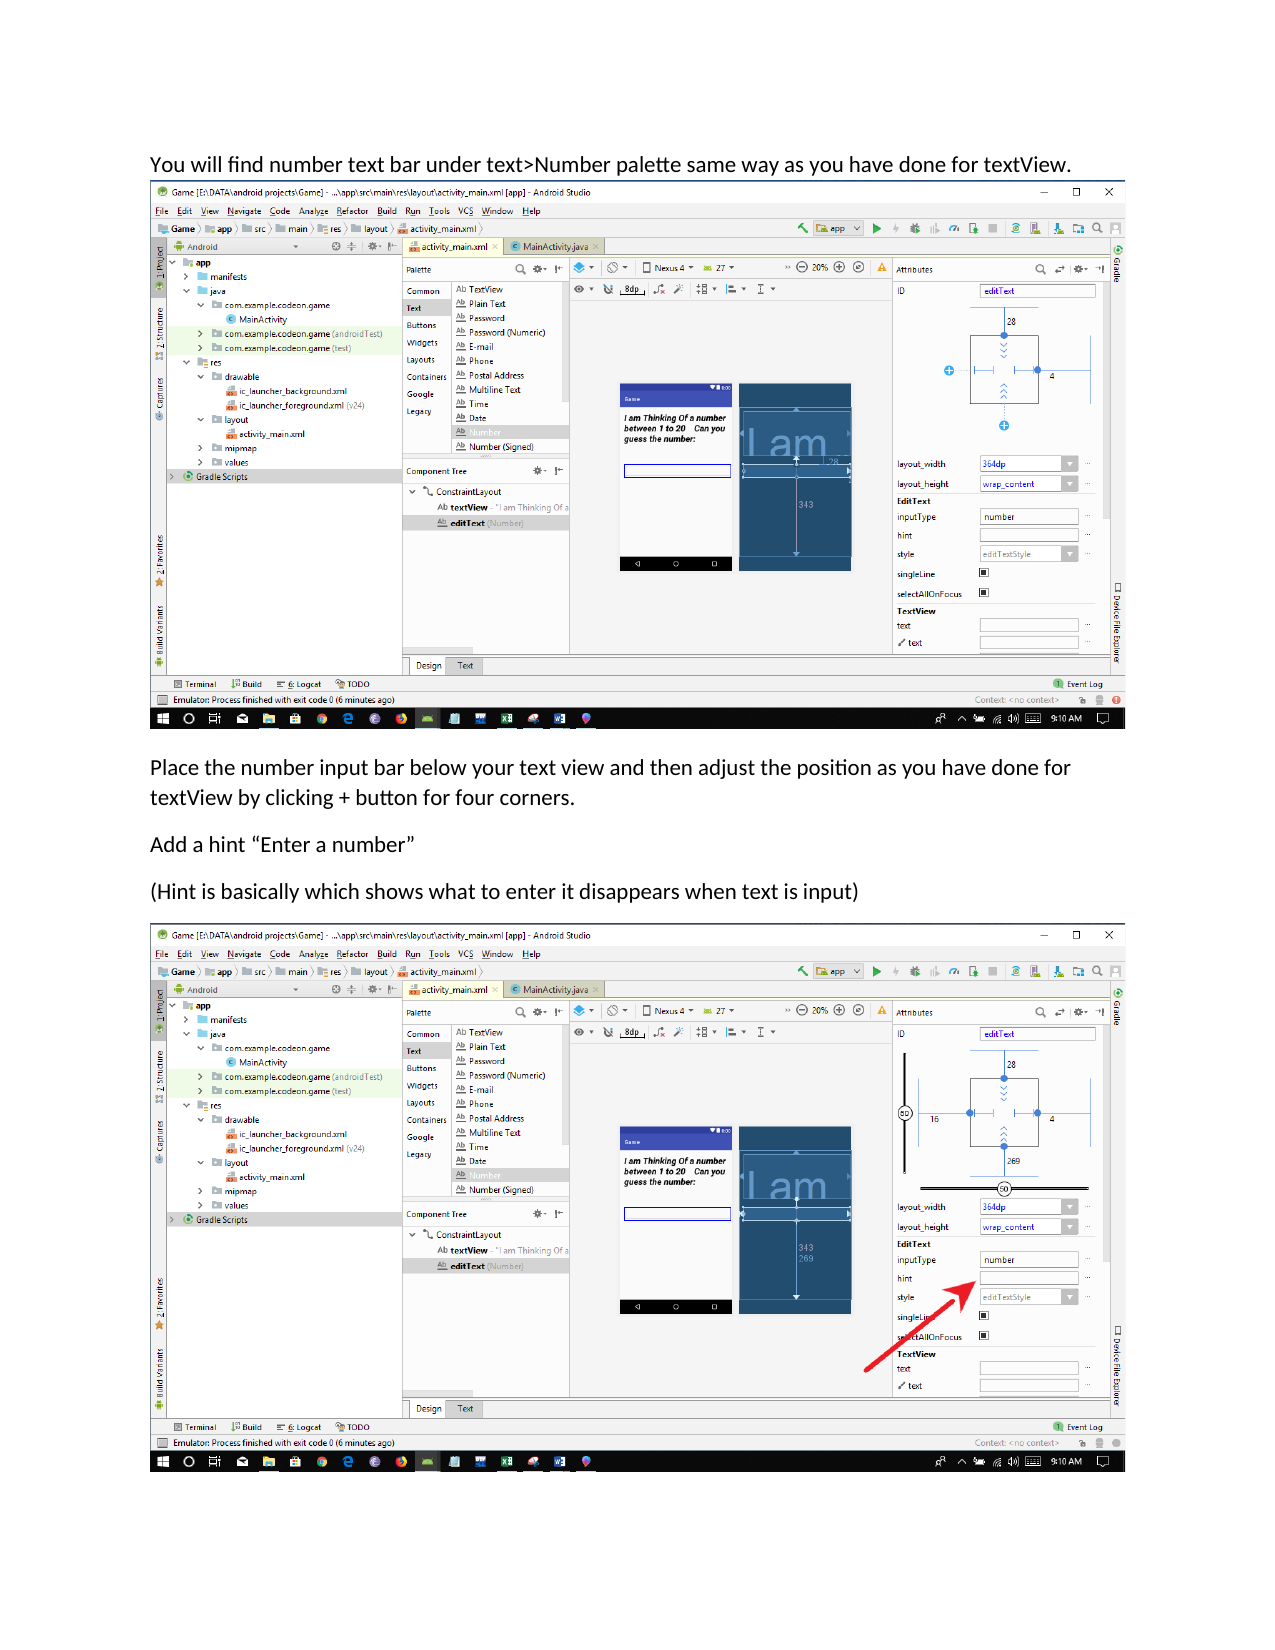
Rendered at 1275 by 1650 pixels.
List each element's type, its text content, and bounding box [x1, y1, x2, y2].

text Place the number input bar below your text view and then adjust the position as you have done for textView by clicking + button for four corners. [150, 753, 1125, 811]
text You will find number text bar under text>Number palette same way as you have done for textView. [150, 150, 1125, 180]
text (Hint is basically which shows what to enter it disappears when text is input) [150, 877, 1125, 905]
picture [150, 923, 1125, 1472]
text Add a hint “Enter a number” [150, 830, 1125, 858]
picture [150, 180, 1125, 729]
